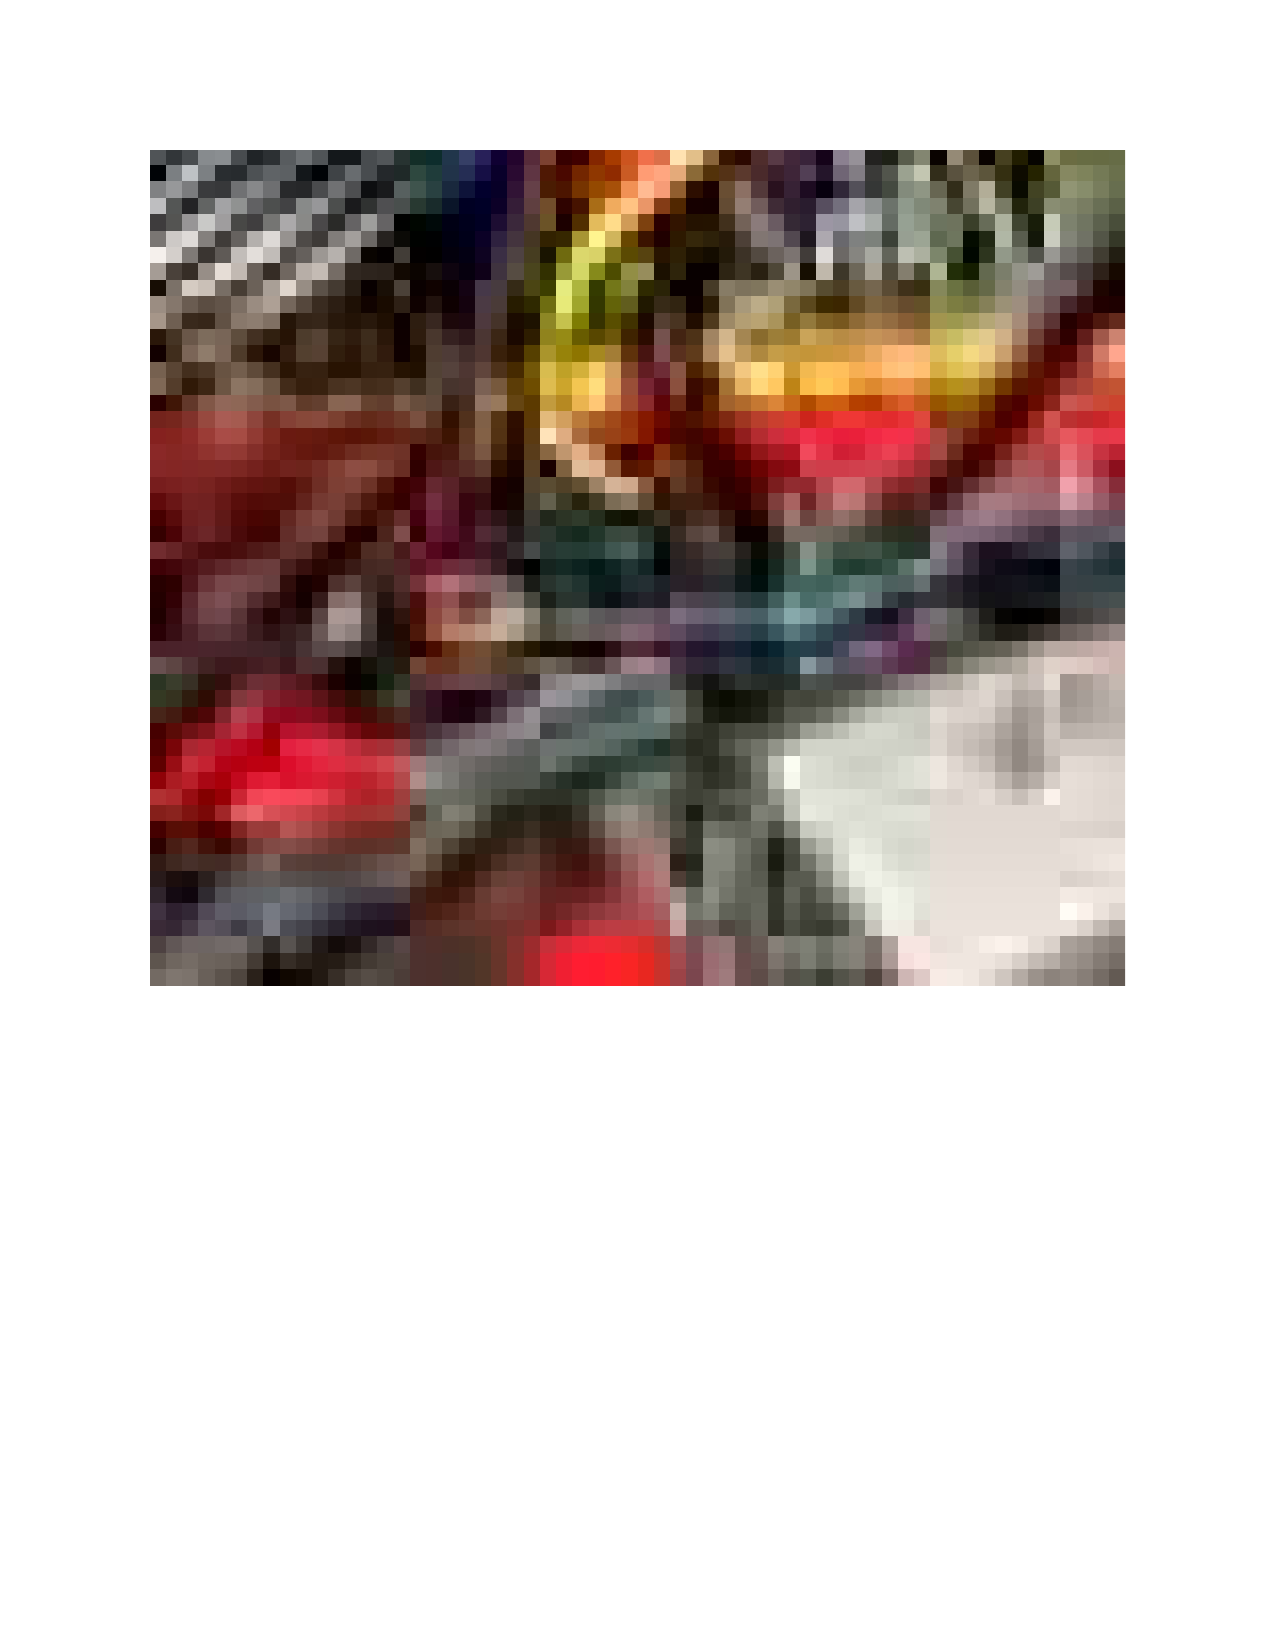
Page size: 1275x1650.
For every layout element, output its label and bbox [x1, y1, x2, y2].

picture [150, 150, 1125, 986]
